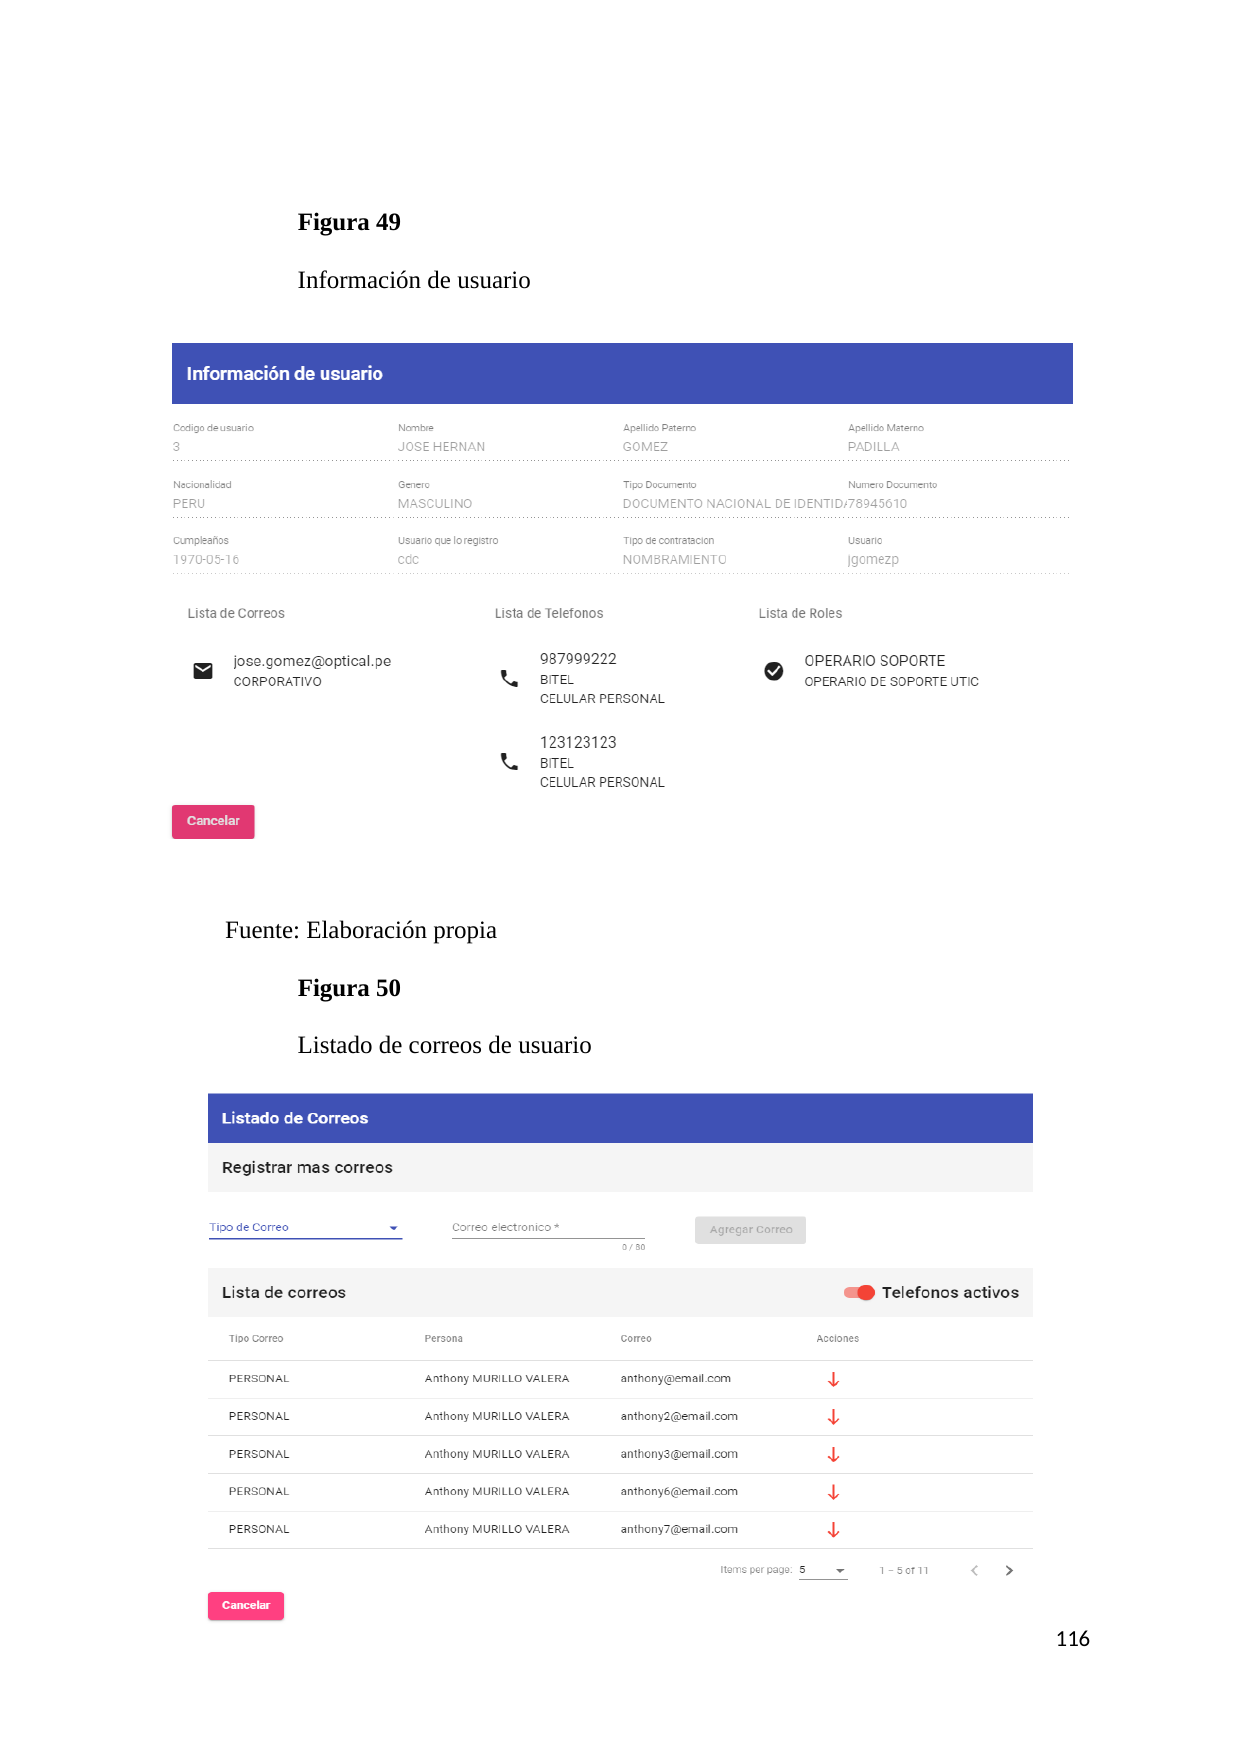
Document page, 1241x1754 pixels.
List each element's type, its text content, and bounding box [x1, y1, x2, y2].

text Figura 49 [298, 207, 1090, 236]
picture [201, 1084, 1039, 1627]
text Figura 50 [298, 973, 1090, 1002]
text Fuente: Elaboración propia [150, 859, 1090, 944]
text Listado de correos de usuario [297, 1031, 1090, 1059]
picture [150, 323, 1091, 859]
text Información de usuario [297, 265, 1090, 294]
